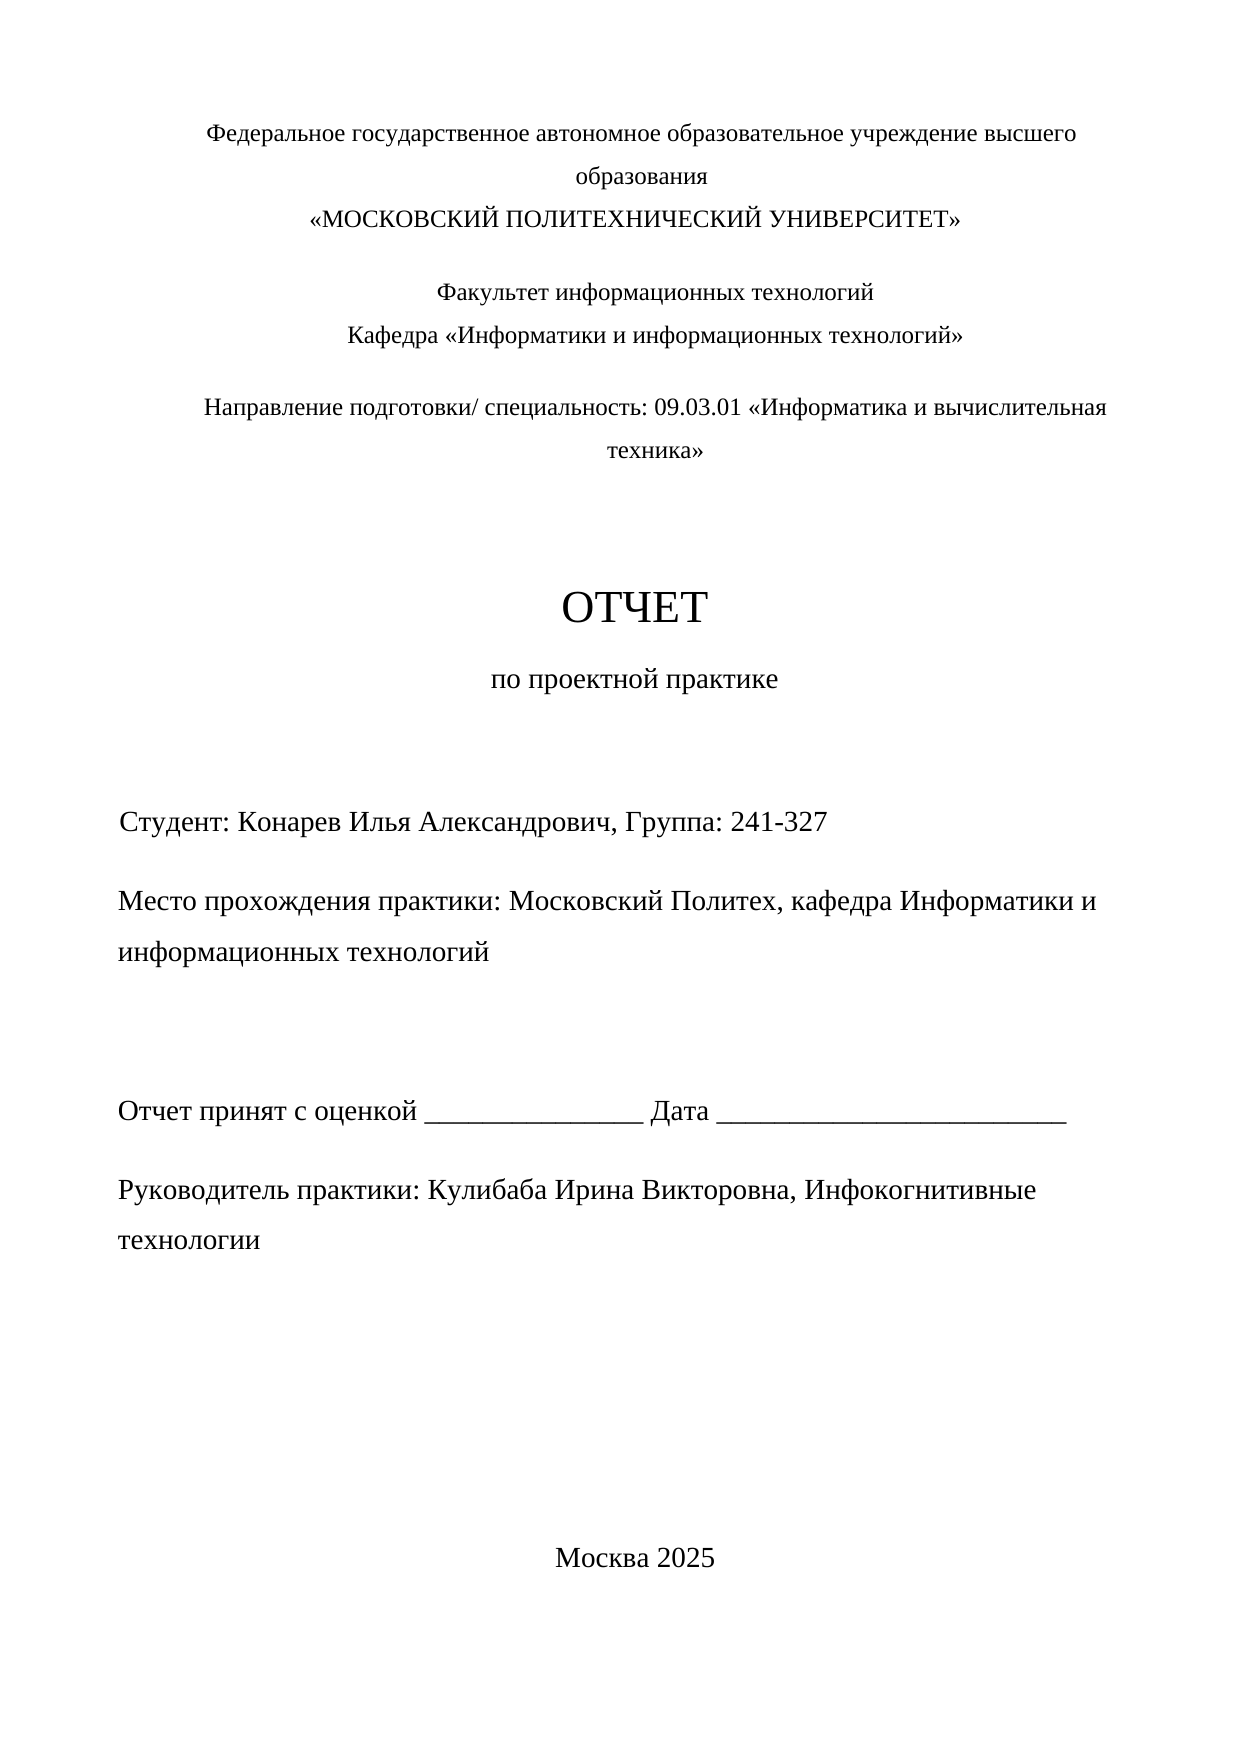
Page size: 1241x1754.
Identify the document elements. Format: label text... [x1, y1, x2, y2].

text ОТЧЕТ [119, 580, 1150, 632]
text по проектной практике [119, 662, 1150, 695]
text Отчет принят с оценкой _______________ Дата ________________________ [118, 1093, 1145, 1126]
text Москва 2025 [119, 1540, 1151, 1574]
text Студент: Конарев Илья Александрович, Группа: 241-327 [119, 804, 1151, 837]
text Место прохождения практики: Московский Политех, кафедра Информатики и информационных технологий [118, 883, 1152, 967]
text «МОСКОВСКИЙ ПОЛИТЕХНИЧЕСКИЙ УНИВЕРСИТЕТ» [185, 204, 1085, 233]
text Руководитель практики: Кулибаба Ирина Викторовна, Инфокогнитивные технологии [118, 1172, 1145, 1256]
text Направление подготовки/ специальность: 09.03.01 «Информатика и вычислительная техника» [161, 392, 1150, 464]
text Федеральное государственное автономное образовательное учреждение высшего образования [185, 118, 1098, 190]
text Факультет информационных технологий Кафедра «Информатики и информационных технологий» [161, 277, 1150, 348]
